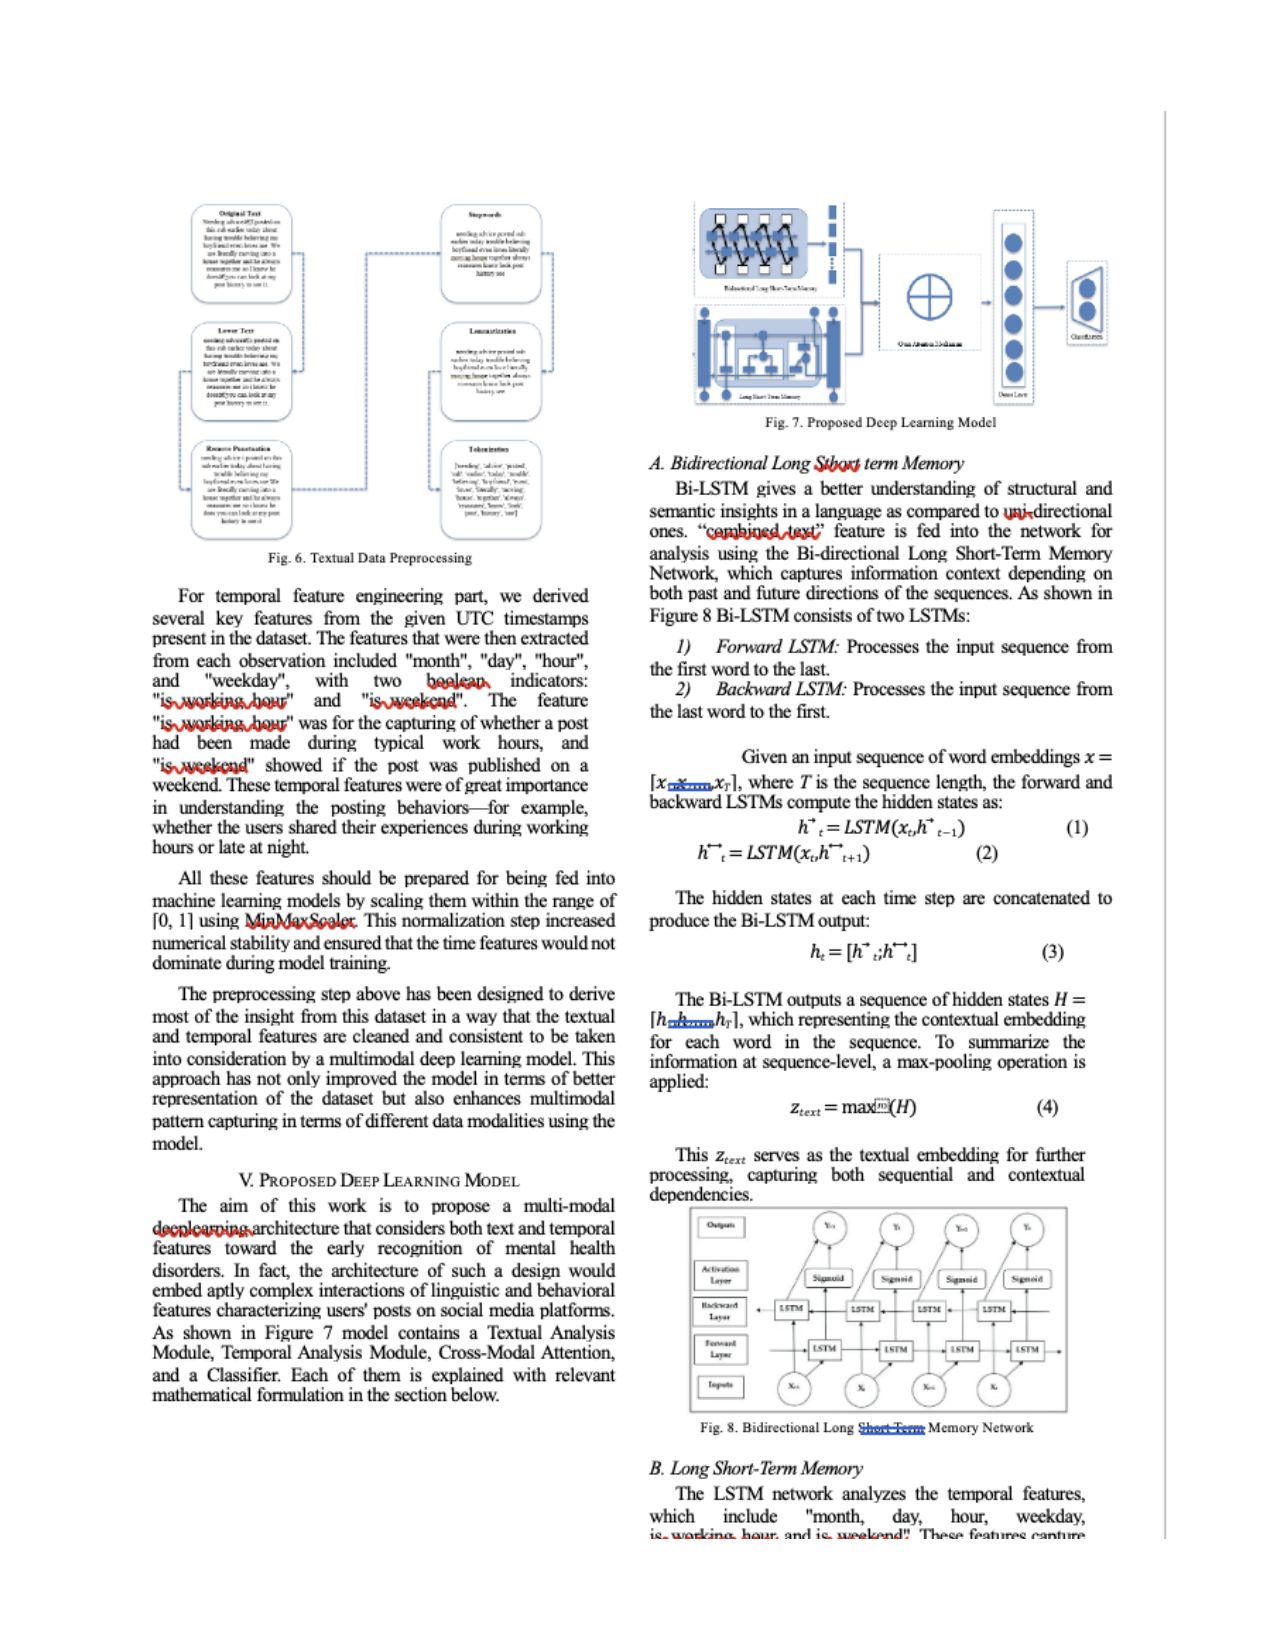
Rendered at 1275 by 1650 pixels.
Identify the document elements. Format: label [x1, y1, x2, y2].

picture [88, 111, 1167, 1539]
